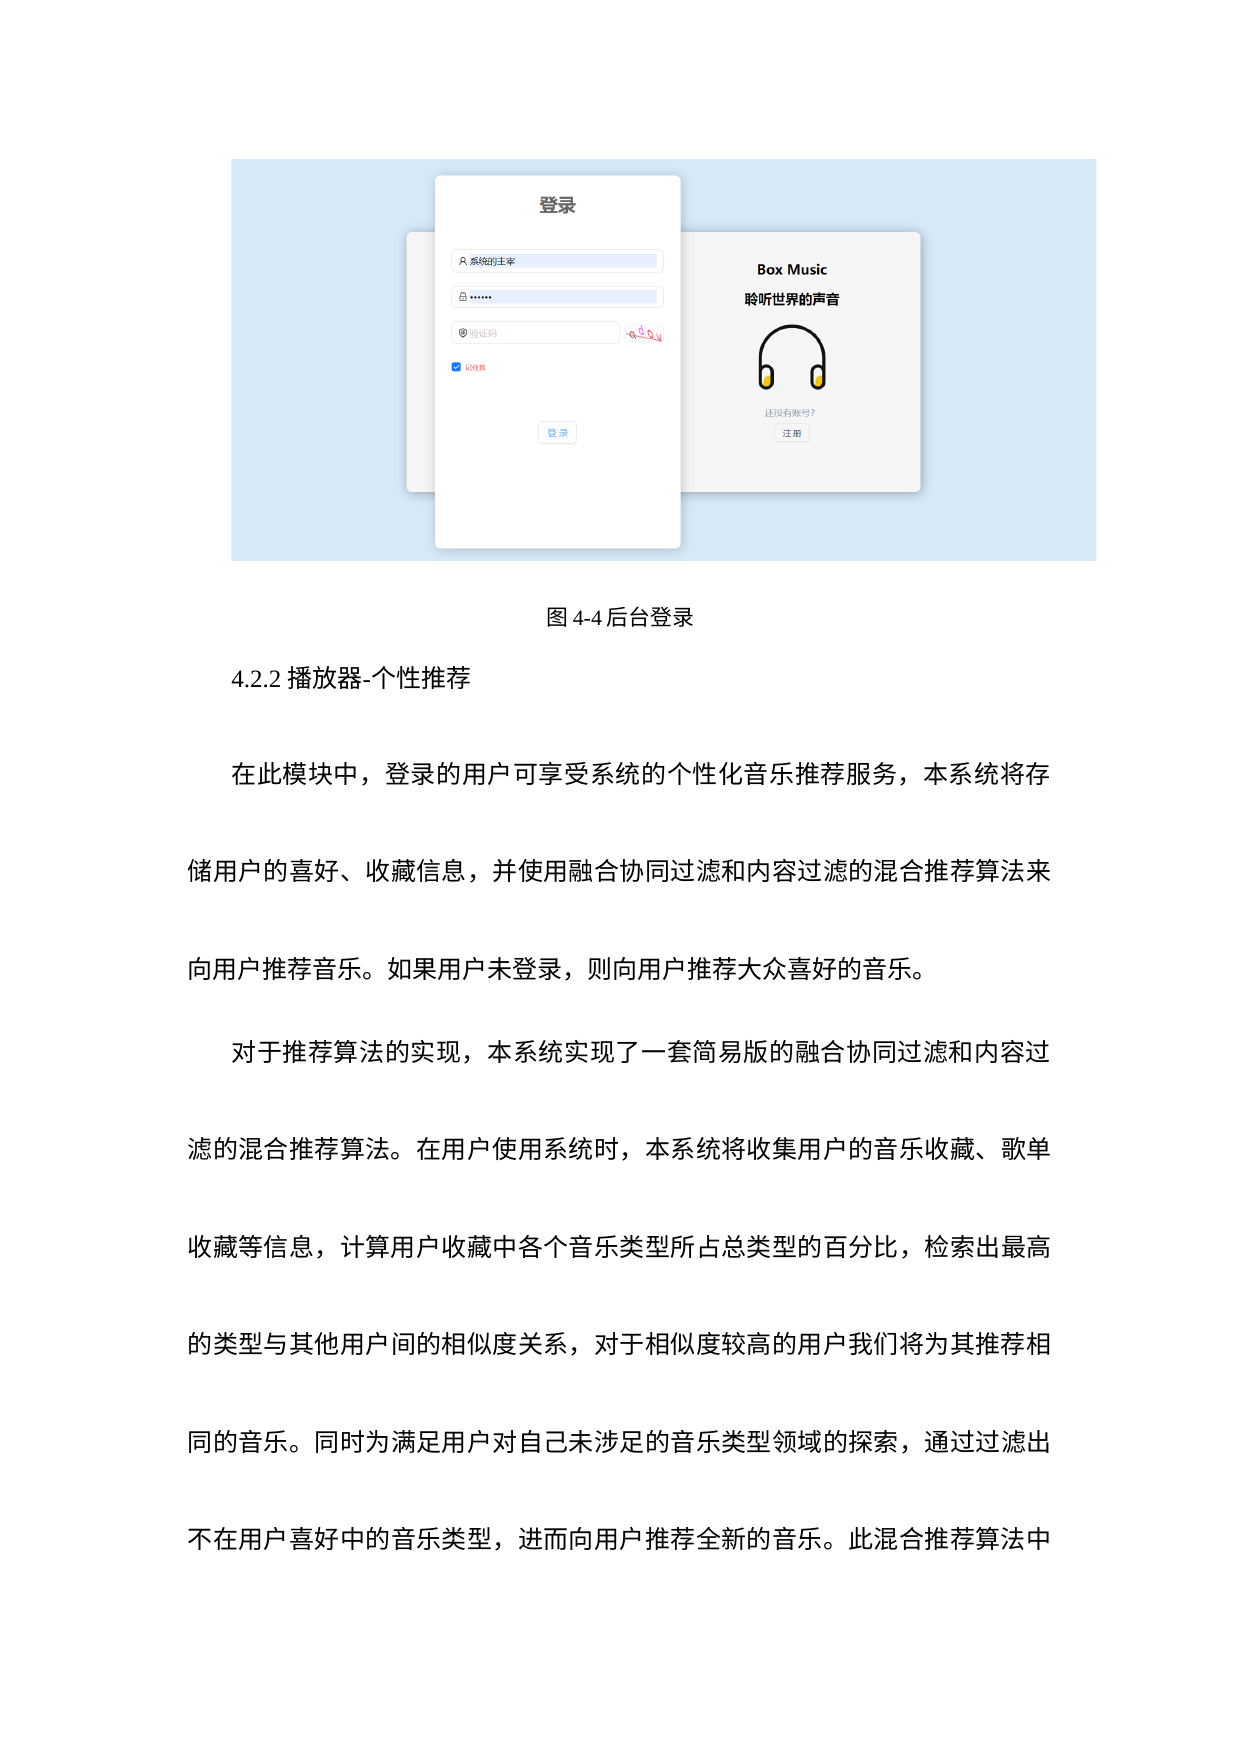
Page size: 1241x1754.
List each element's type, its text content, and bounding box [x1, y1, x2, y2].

picture [231, 159, 1097, 561]
text 4.2.2 播放器-个性推荐 [212, 644, 1028, 709]
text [187, 1018, 1053, 1571]
text 图4-4后台登录 [187, 599, 1053, 632]
text 在此模块中，登录的用户可享受系统的个性化音乐推荐服务，本系统将存储用户的喜好、收藏信息，并使用融合协同过滤和内容过滤的混合推荐算法来向用户推荐音乐。如果用户未登录，则向用户推荐大众喜好的音乐。 [187, 740, 1053, 1000]
